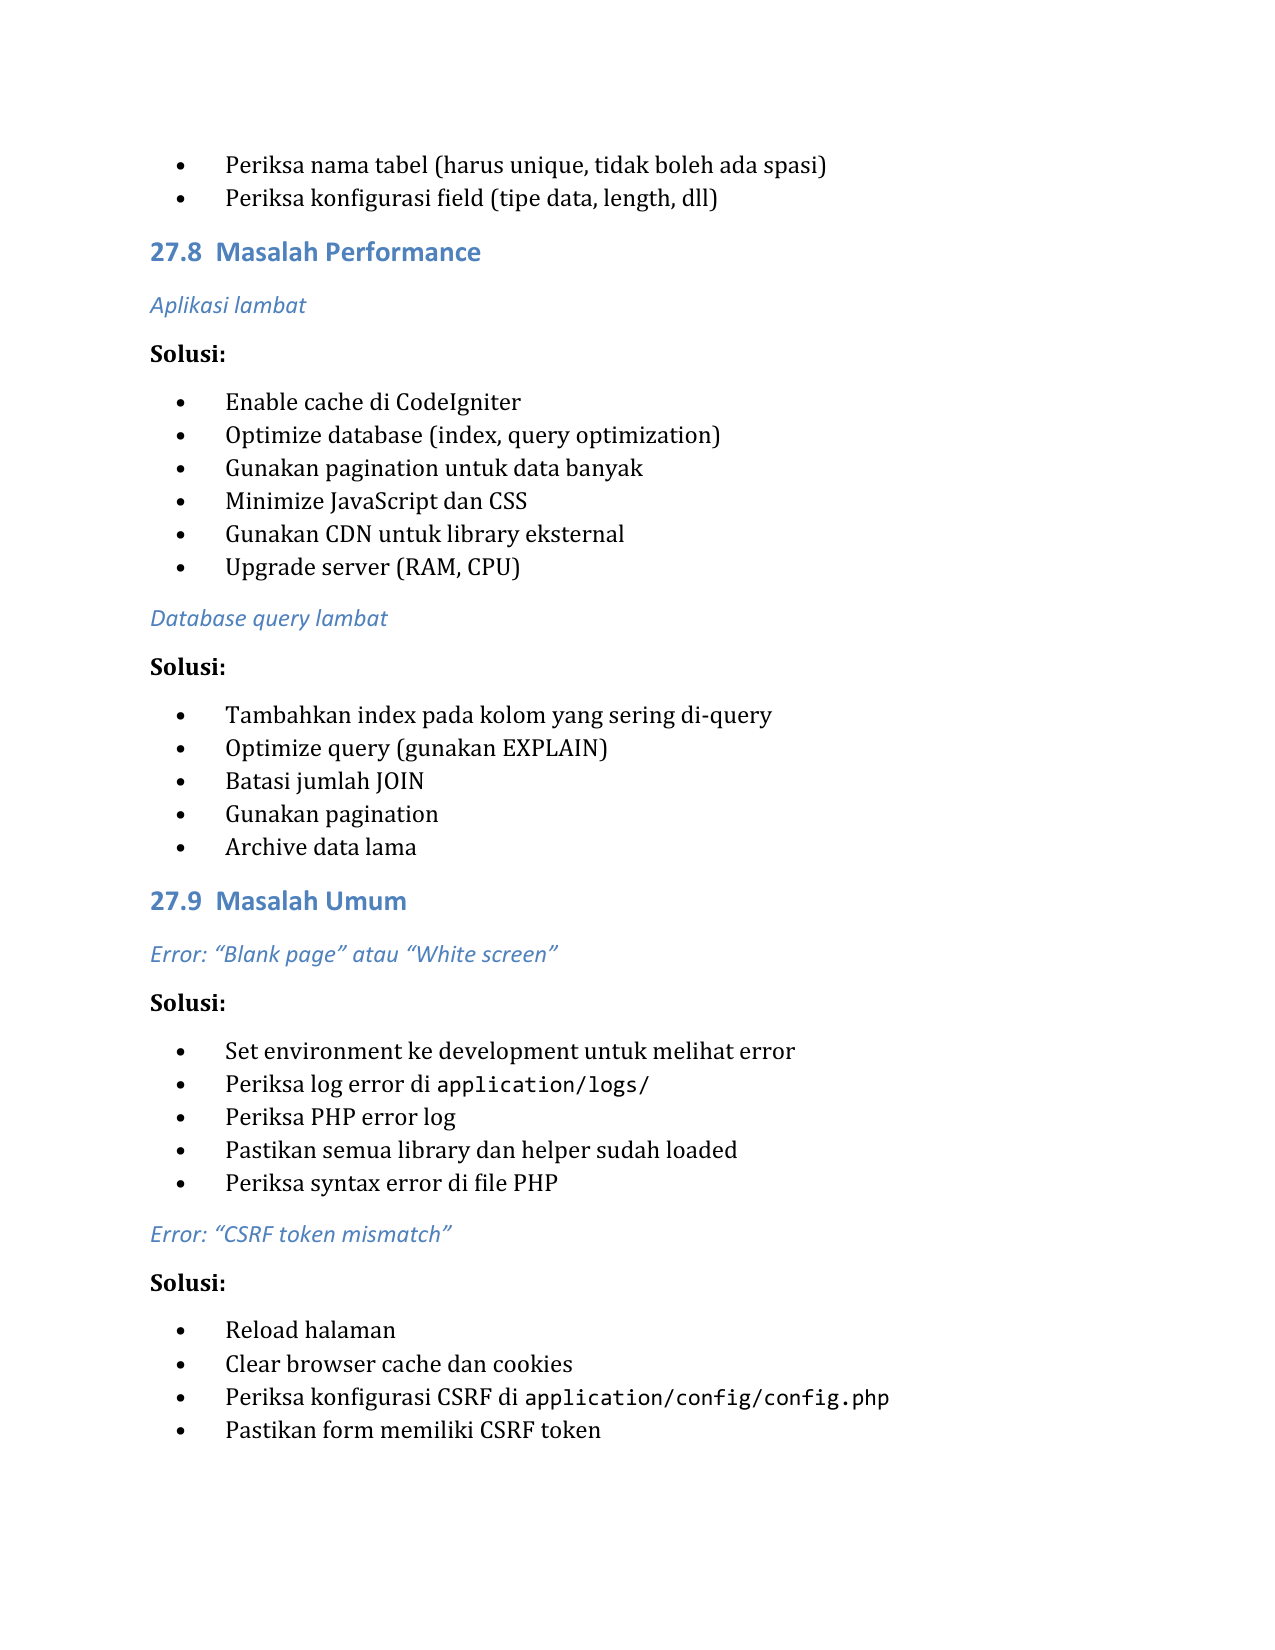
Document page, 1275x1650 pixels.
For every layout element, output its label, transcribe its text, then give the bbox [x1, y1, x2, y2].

list Minimize JavaScript dan CSS [175, 486, 1125, 515]
text Solusi: [150, 1267, 1125, 1296]
list Periksa konfigurasi field (tipe data, length, dll) [175, 183, 1125, 212]
subtitle Masalah Umum [150, 882, 1125, 917]
list Periksa konfigurasi CSRF di application/config/config.php [175, 1381, 1125, 1411]
text Solusi: [150, 987, 1125, 1017]
list Pastikan form memiliki CSRF token [175, 1415, 1125, 1444]
list Periksa log error di application/logs/ [175, 1068, 1125, 1098]
list Set environment ke development untuk melihat error [175, 1035, 1125, 1064]
text Solusi: [150, 339, 1125, 368]
subtitle Database query lambat [150, 602, 1125, 633]
list Periksa syntax error di file PHP [175, 1168, 1125, 1197]
list Upgrade server (RAM, CPU) [175, 552, 1125, 581]
list Enable cache di CodeIgniter [175, 387, 1125, 416]
subtitle Aplikasi lambat [150, 289, 1125, 320]
list Pastikan semua library dan helper sudah loaded [175, 1135, 1125, 1164]
list Periksa nama tabel (harus unique, tidak boleh ada spasi) [175, 150, 1125, 179]
list Periksa PHP error log [175, 1102, 1125, 1131]
text Solusi: [150, 651, 1125, 681]
list Clear browser cache dan cookies [175, 1348, 1125, 1377]
subtitle Error: “Blank page” atau “White screen” [150, 938, 1125, 968]
subtitle Masalah Performance [150, 233, 1125, 269]
list Reload halaman [175, 1315, 1125, 1344]
list Gunakan pagination untuk data banyak [175, 453, 1125, 482]
list Batasi jumlah JOIN [175, 765, 1125, 795]
subtitle Error: “CSRF token mismatch” [150, 1218, 1125, 1248]
list Optimize database (index, query optimization) [175, 420, 1125, 449]
list Gunakan CDN untuk library eksternal [175, 519, 1125, 548]
list Gunakan pagination [175, 798, 1125, 828]
list Archive data lama [175, 831, 1125, 861]
list Tambahkan index pada kolom yang sering di-query [175, 699, 1125, 729]
list Optimize query (gunakan EXPLAIN) [175, 732, 1125, 762]
